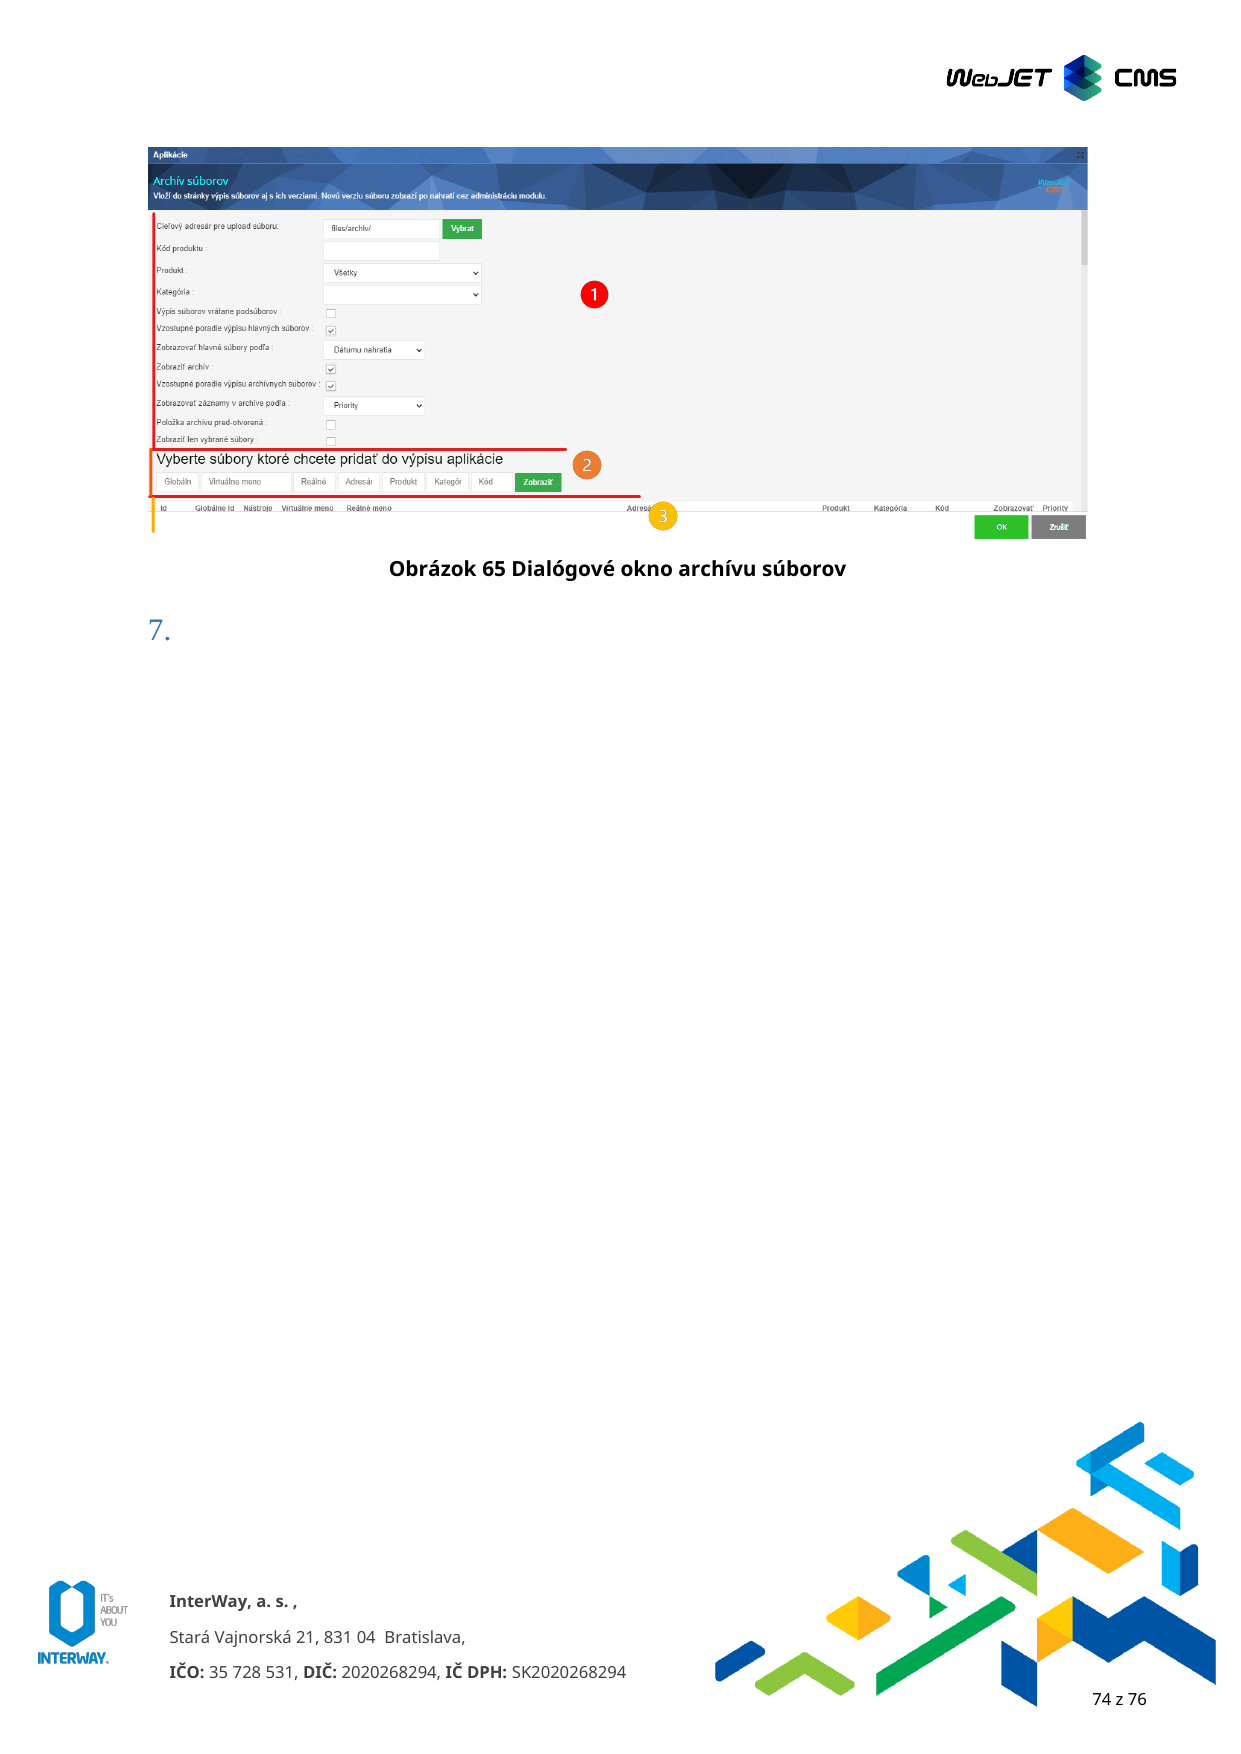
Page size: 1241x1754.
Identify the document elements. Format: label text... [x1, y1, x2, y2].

picture [946, 55, 1177, 101]
picture [37, 1579, 129, 1665]
picture [220, 1411, 1241, 1743]
picture [147, 147, 1088, 542]
